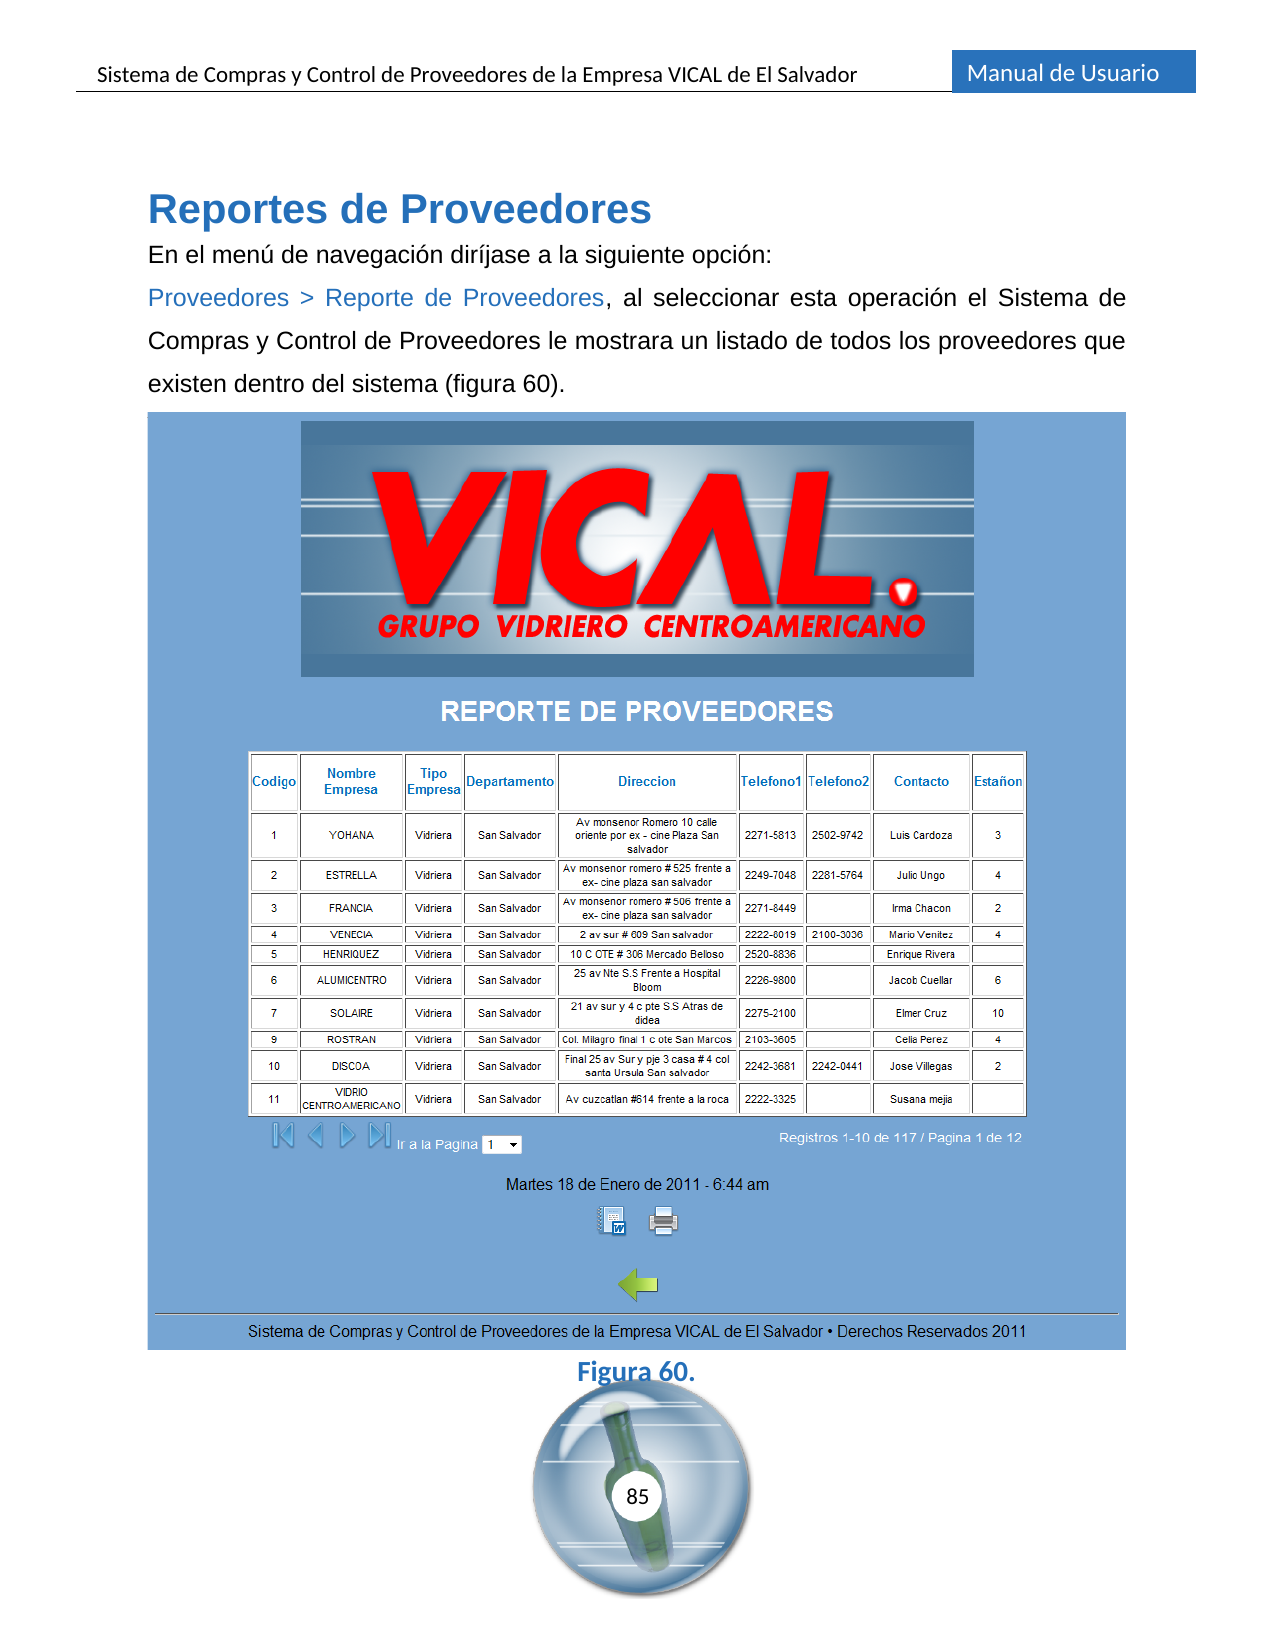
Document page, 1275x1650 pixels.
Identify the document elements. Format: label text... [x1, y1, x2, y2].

text En el menú de navegación diríjase a la siguiente opción: [148, 240, 1127, 268]
picture [147, 412, 1126, 1350]
text Proveedores > Reporte de Proveedores, al seleccionar esta operación el Sistema de Compras y Control de Proveedores le mostrara un listado de todos los proveedores que existen dentro del sistema (figura 60). [148, 283, 1127, 398]
subtitle Reportes de Proveedores [148, 185, 1127, 233]
picture [529, 1376, 755, 1599]
